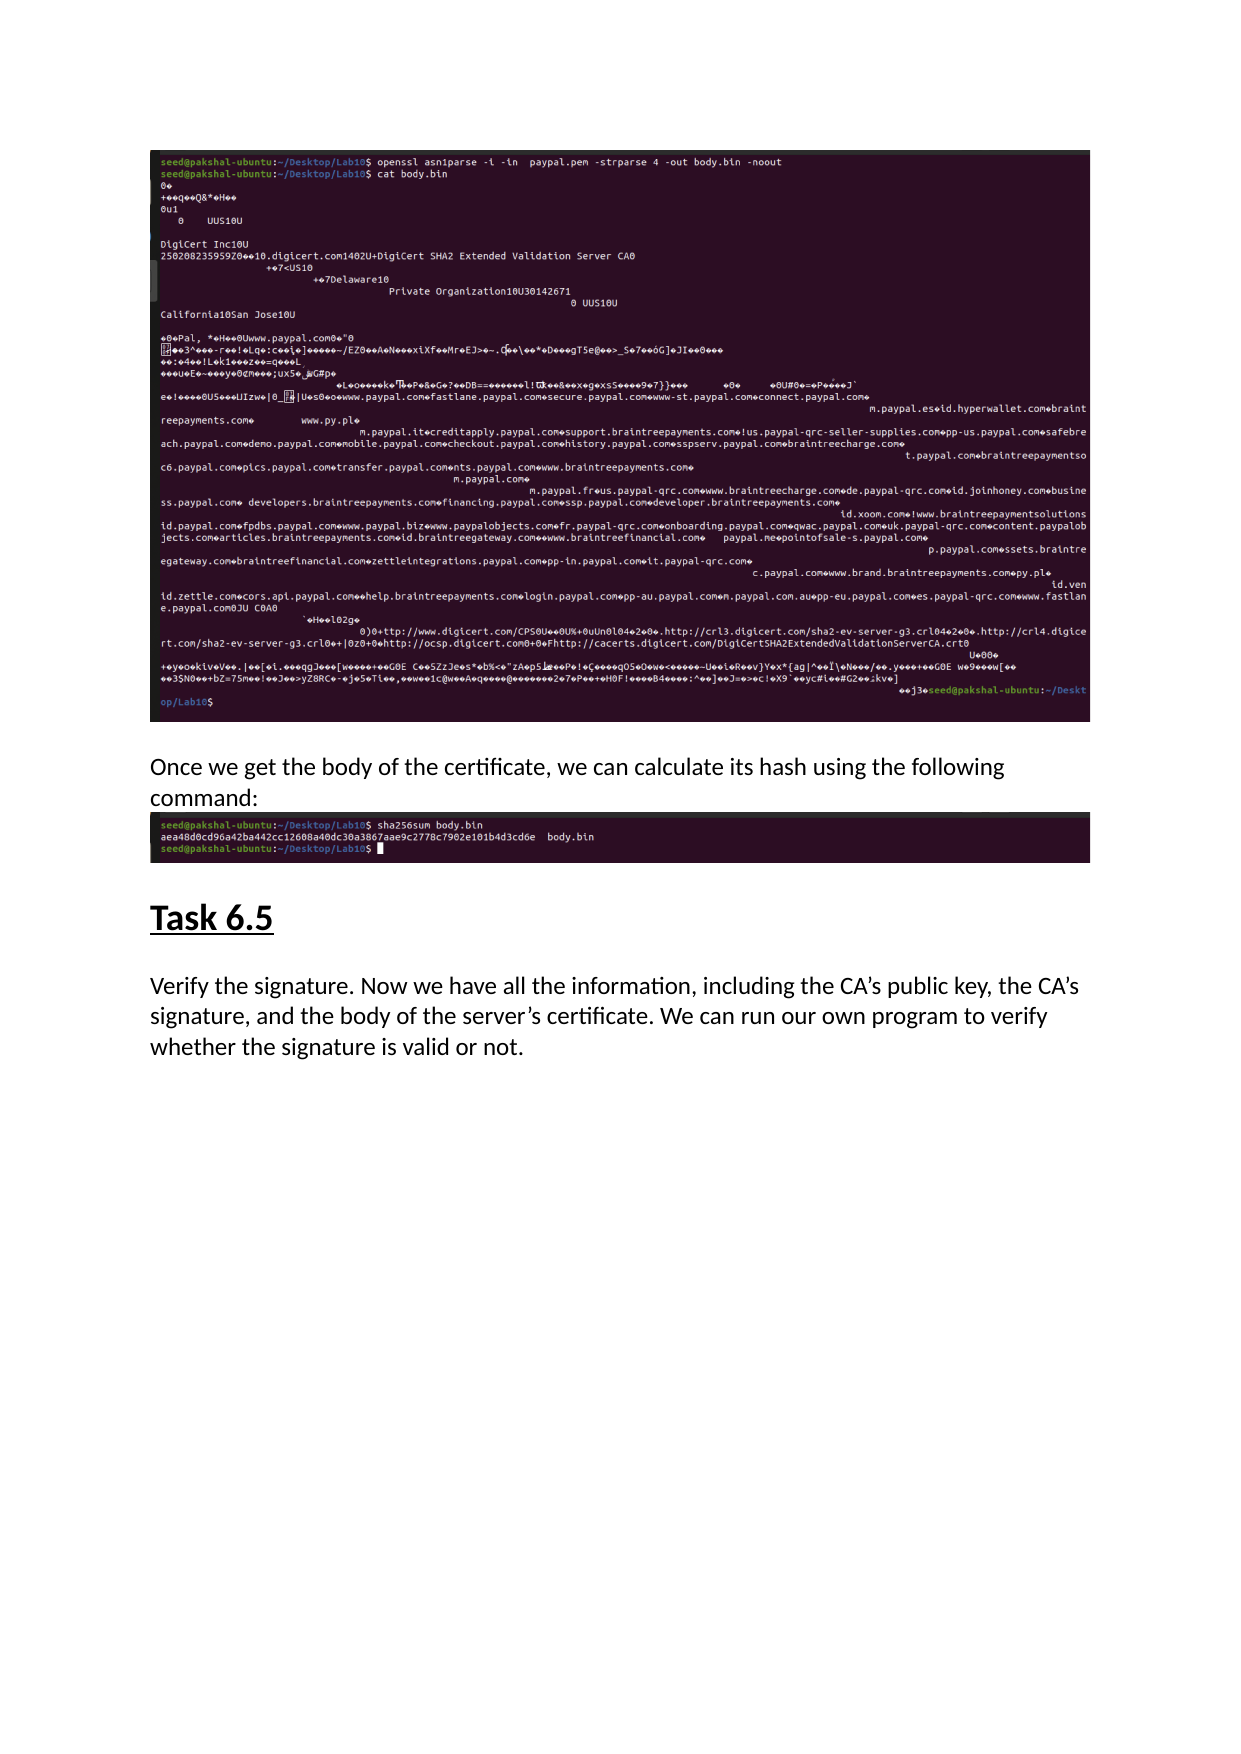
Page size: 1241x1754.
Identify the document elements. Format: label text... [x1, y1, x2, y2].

picture [150, 812, 1091, 863]
text Once we get the body of the certificate, we can calculate its hash using the following command: [150, 751, 1090, 812]
text Task 6.5 [150, 893, 1090, 939]
picture [150, 150, 1091, 722]
text Verify the signature. Now we have all the information, including the CA’s public key, the CA’s signature, and the body of the server’s certificate. We can run our own program to verify whether the signature is valid or not. [150, 970, 1090, 1061]
